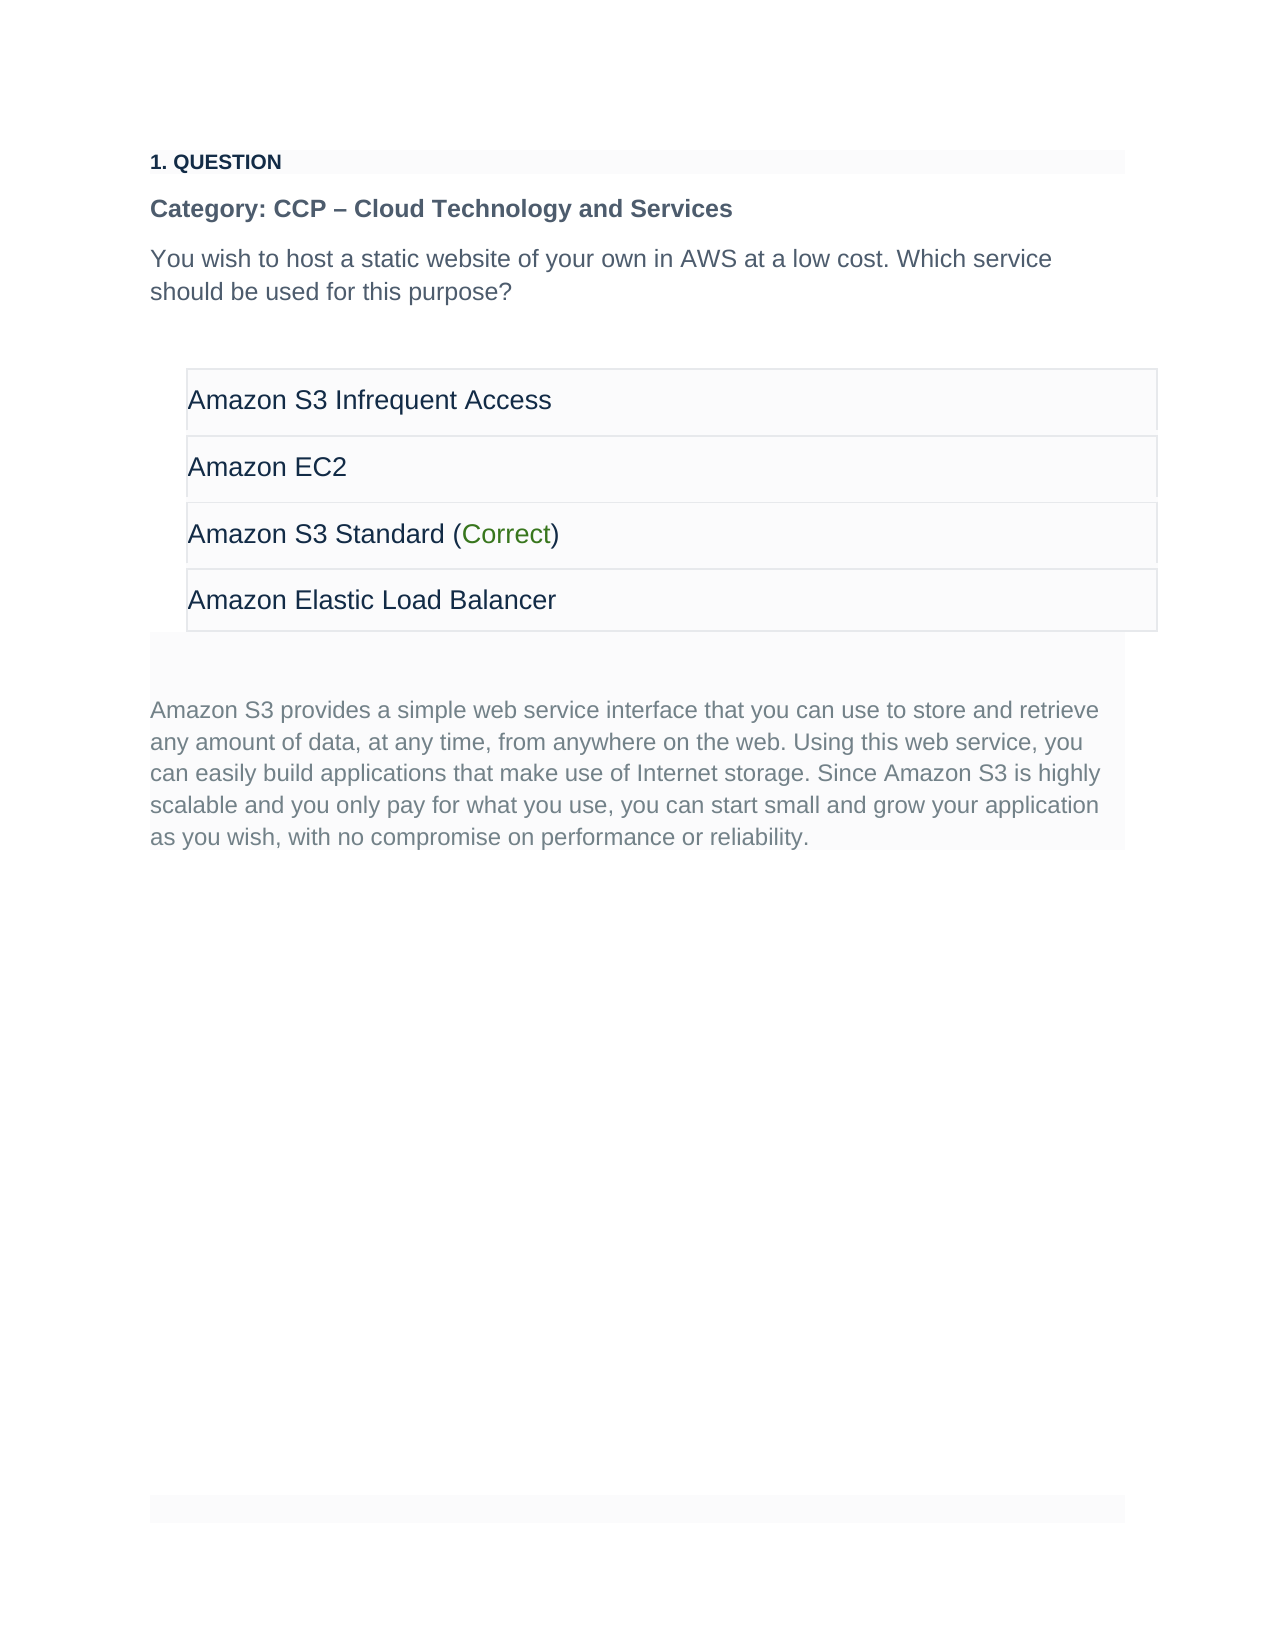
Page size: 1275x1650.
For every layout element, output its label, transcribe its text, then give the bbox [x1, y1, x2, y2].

text 1. QUESTION [150, 150, 1125, 174]
text Category: CCP – Cloud Technology and Services [150, 194, 1125, 223]
list Amazon S3 Standard (Correct) [188, 503, 1156, 563]
list Amazon S3 Infrequent Access [188, 370, 1156, 430]
list Amazon EC2 [188, 437, 1156, 497]
text You wish to host a static website of your own in AWS at a low cost. Which service should be used for this purpose? [150, 244, 1125, 306]
list Amazon Elastic Load Balancer [188, 570, 1156, 630]
text Amazon S3 provides a simple web service interface that you can use to store and retrieve any amount of data, at any time, from anywhere on the web. Using this web service, you can easily build applications that make use of Internet storage. Since Amazon S3 is highly scalable and you only pay for what you use, you can start small and grow your application as you wish, with no compromise on performance or reliability. [150, 696, 1125, 850]
